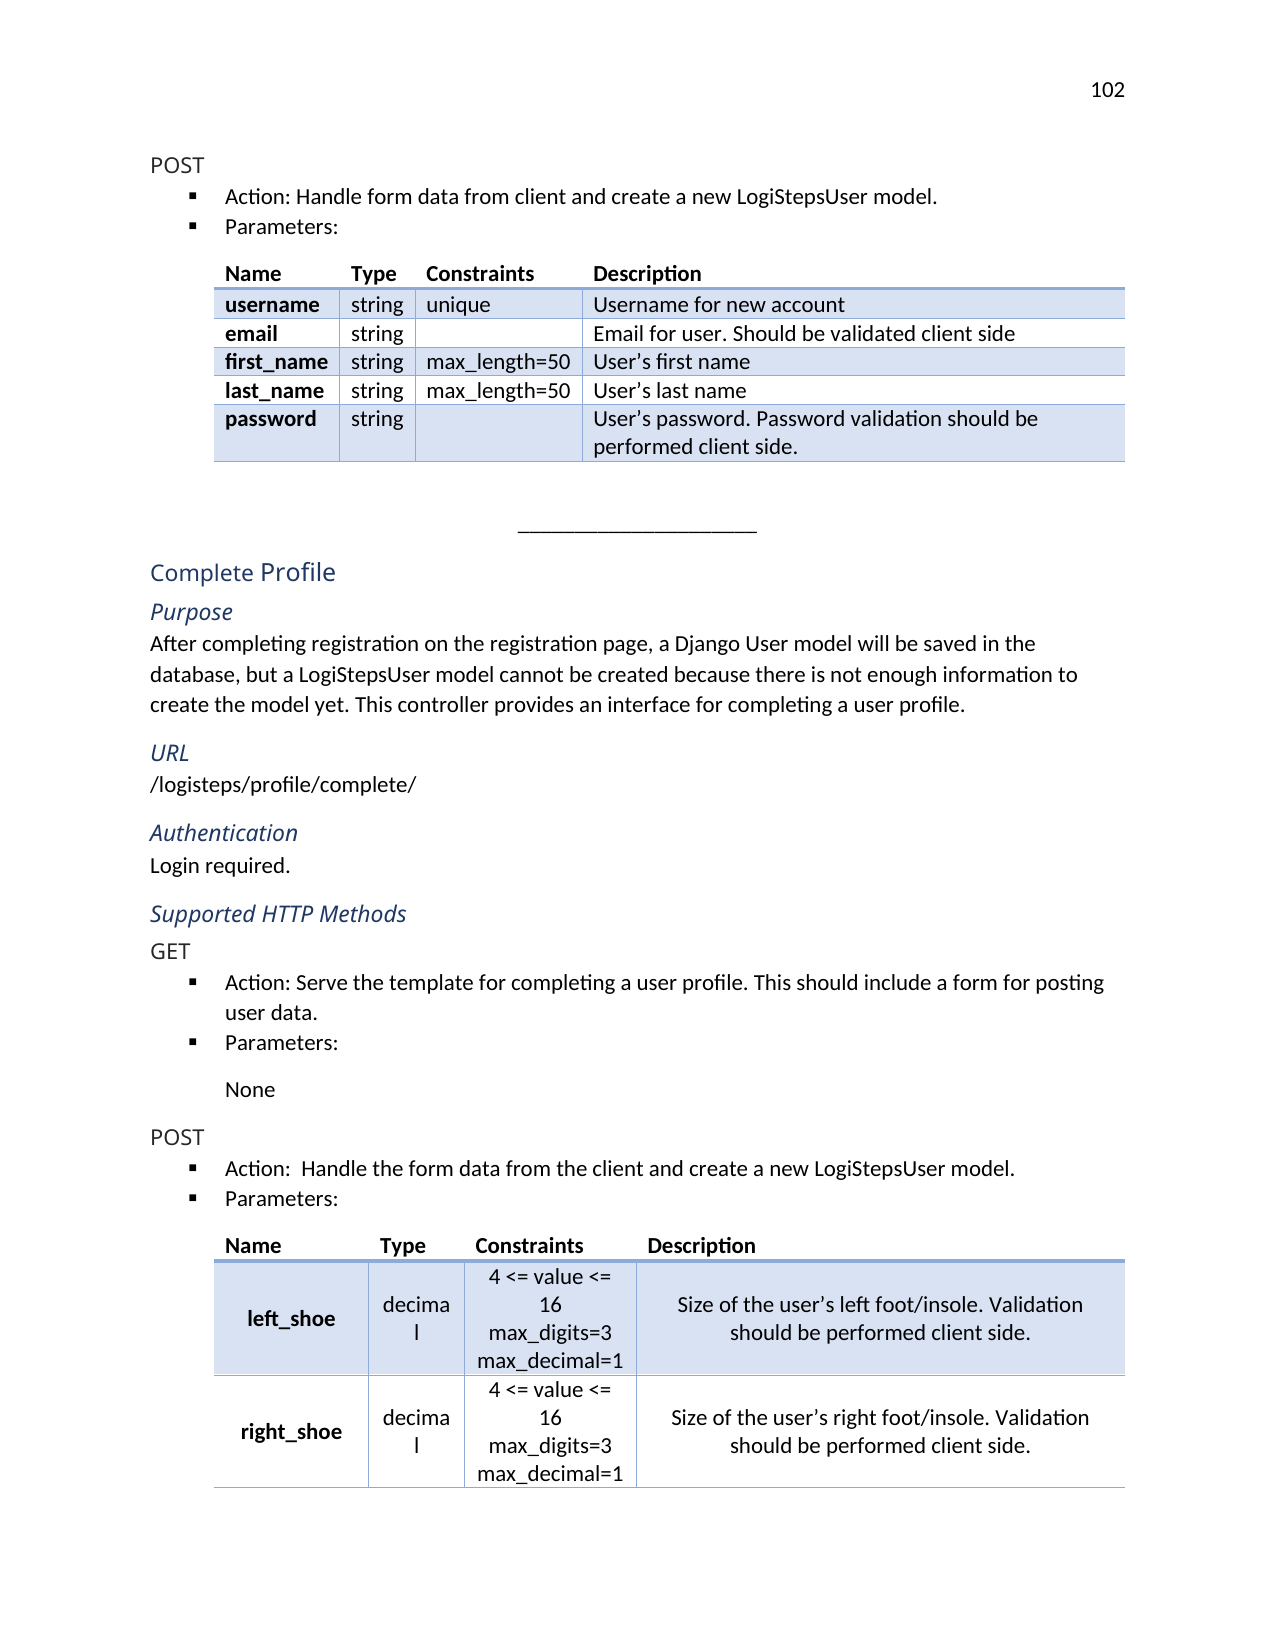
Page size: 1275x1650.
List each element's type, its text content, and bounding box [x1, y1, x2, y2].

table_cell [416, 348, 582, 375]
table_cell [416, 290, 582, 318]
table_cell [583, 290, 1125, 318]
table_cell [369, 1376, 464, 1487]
subtitle Supported HTTP Methods [150, 898, 1125, 929]
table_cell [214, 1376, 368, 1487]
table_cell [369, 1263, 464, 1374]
text _____________________ [150, 508, 1125, 536]
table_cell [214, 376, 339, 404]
list Parameters: [187, 212, 1125, 240]
text None [225, 1075, 1125, 1103]
list Parameters: [187, 1184, 1125, 1212]
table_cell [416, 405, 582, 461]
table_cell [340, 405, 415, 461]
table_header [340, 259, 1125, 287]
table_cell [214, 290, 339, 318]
subtitle GET [150, 936, 1125, 966]
subtitle Complete Profile [150, 555, 1125, 589]
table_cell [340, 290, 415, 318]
list Action: Serve the template for completing a user profile. This should include a form for posting user data. [187, 968, 1125, 1026]
subtitle URL [150, 737, 1125, 768]
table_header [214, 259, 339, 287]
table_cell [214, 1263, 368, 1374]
list Action: Handle form data from client and create a new LogiStepsUser model. [187, 182, 1125, 210]
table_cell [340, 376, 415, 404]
subtitle POST [150, 150, 1125, 180]
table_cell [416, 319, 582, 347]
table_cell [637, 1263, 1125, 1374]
list Action: Handle the form data from the client and create a new LogiStepsUser model. [187, 1154, 1125, 1182]
text Login required. [150, 851, 1125, 879]
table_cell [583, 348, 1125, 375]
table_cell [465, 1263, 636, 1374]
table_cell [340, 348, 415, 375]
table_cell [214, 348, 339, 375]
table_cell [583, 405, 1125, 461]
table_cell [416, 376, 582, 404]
subtitle POST [150, 1122, 1125, 1152]
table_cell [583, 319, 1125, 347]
subtitle Authentication [150, 817, 1125, 849]
subtitle Purpose [150, 596, 1125, 627]
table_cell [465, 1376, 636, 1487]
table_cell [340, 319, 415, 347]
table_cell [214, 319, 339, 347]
text /logisteps/profile/complete/ [150, 771, 1125, 798]
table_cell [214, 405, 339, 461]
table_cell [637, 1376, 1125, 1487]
list Parameters: [187, 1028, 1125, 1056]
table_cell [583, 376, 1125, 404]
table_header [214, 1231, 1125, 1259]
text After completing registration on the registration page, a Django User model will be saved in the database, but a LogiStepsUser model cannot be created because there is not enough information to create the model yet. This controller provides an interface for completing a user profile. [150, 629, 1125, 718]
